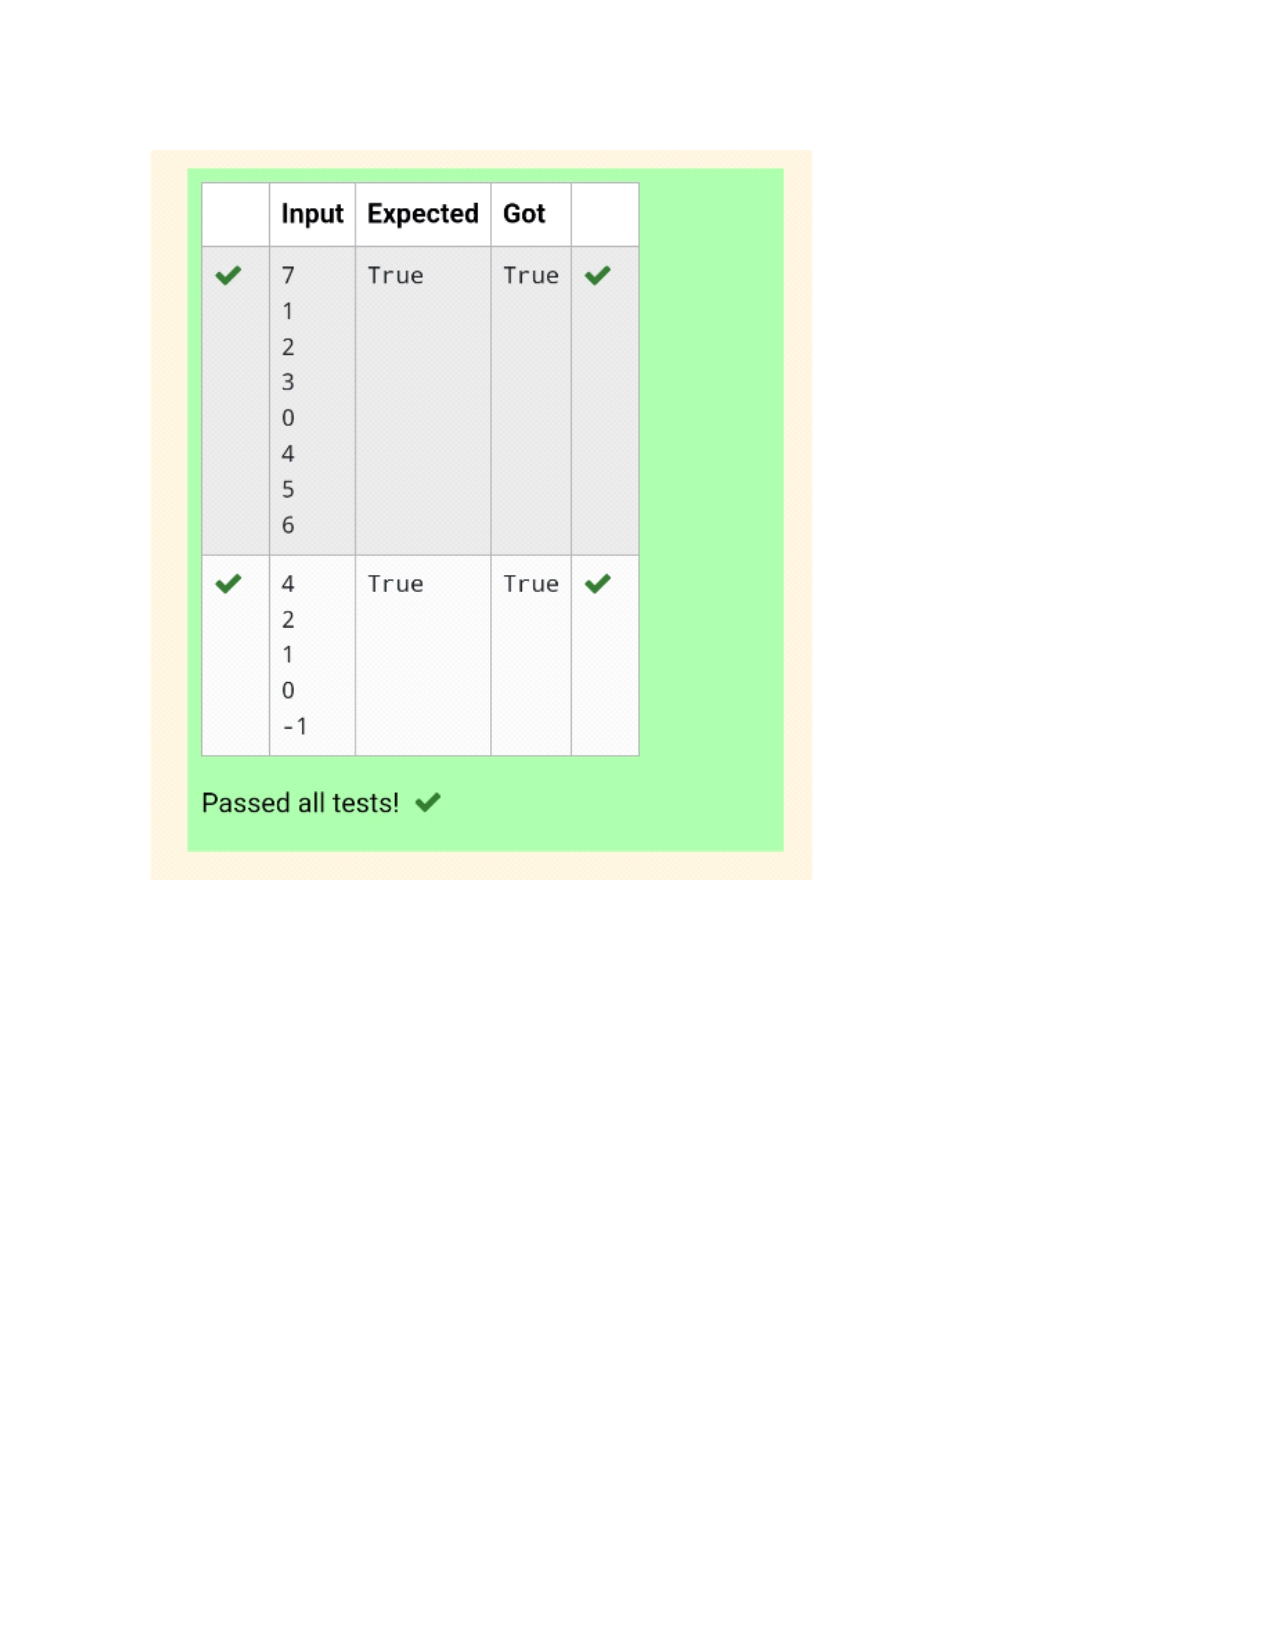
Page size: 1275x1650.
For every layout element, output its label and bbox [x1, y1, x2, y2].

picture [150, 150, 813, 880]
